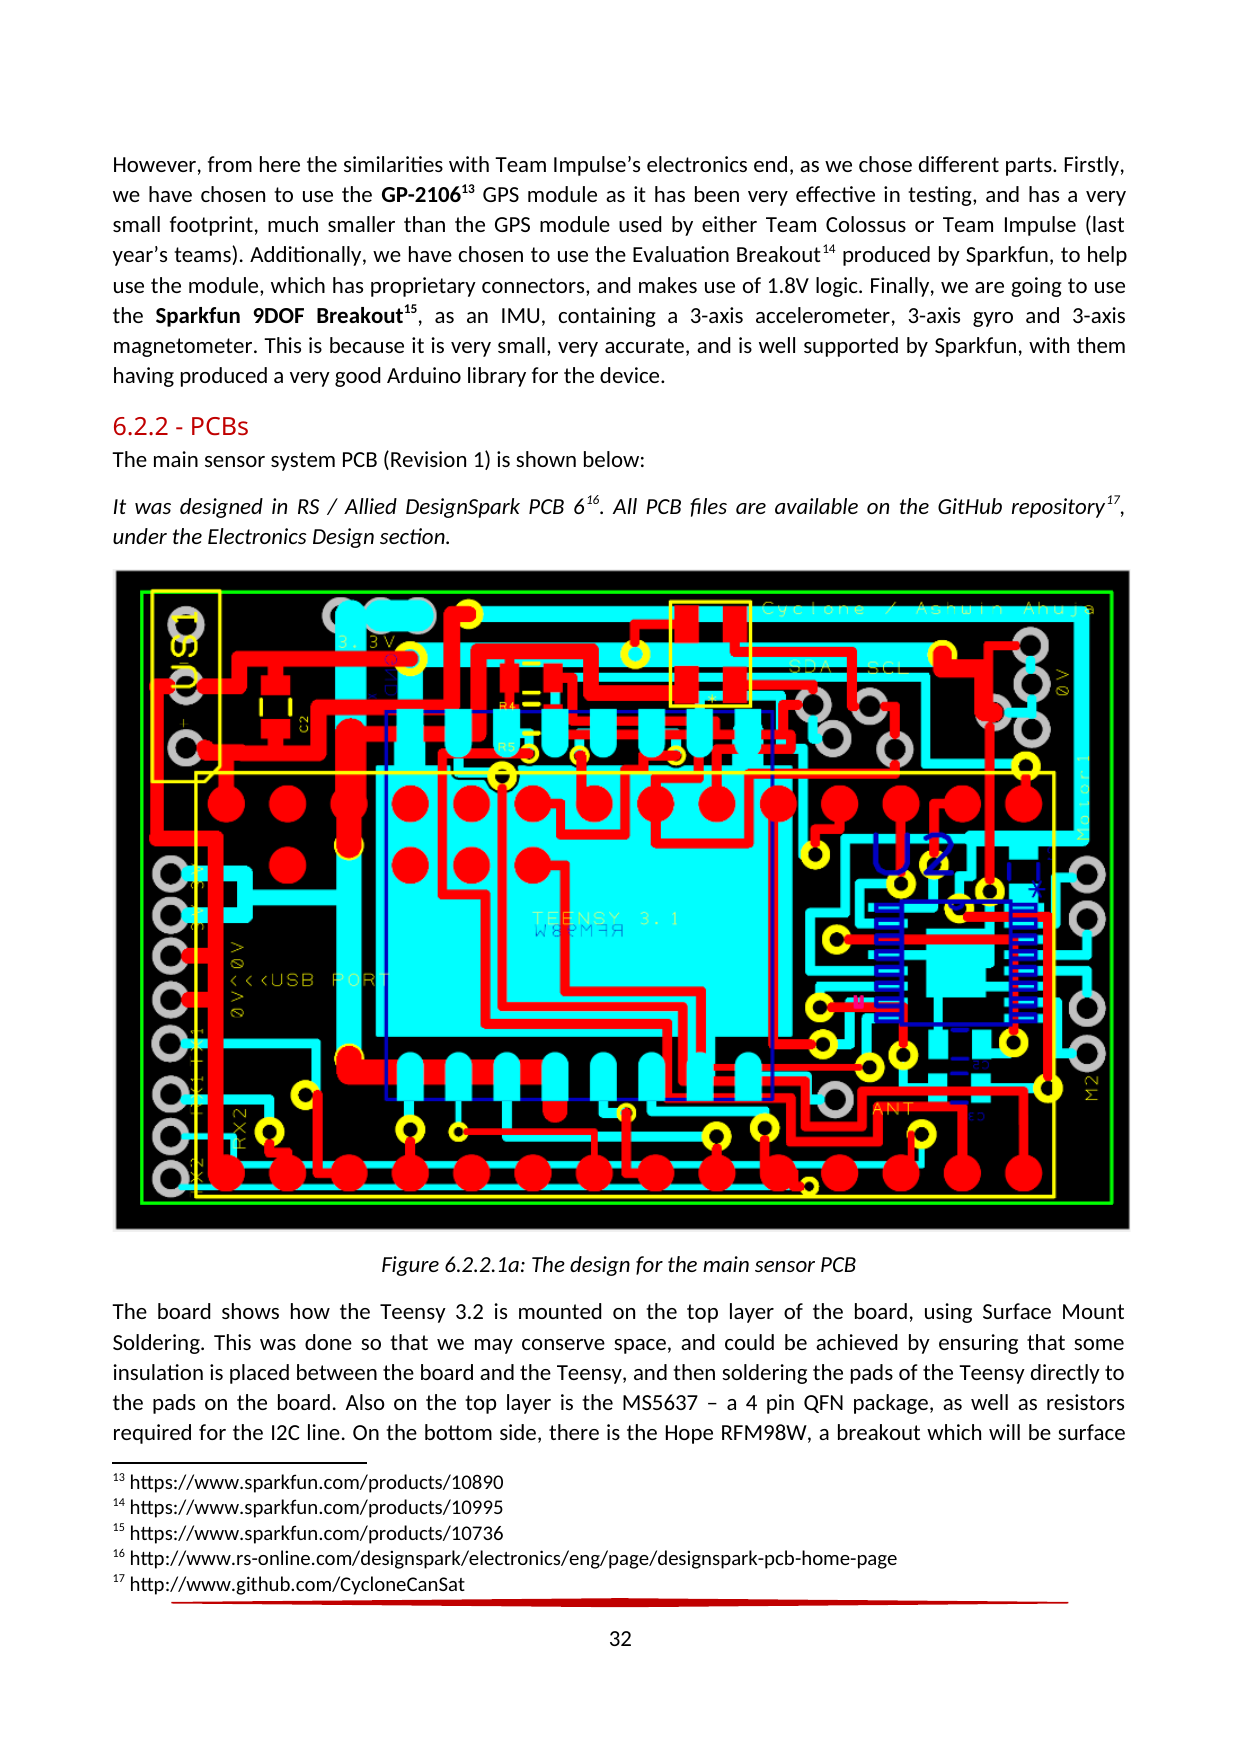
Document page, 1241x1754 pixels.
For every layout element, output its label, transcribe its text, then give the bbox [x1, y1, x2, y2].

text It was designed in RS / Allied DesignSpark PCB 6. All PCB files are available on the GitHub repository, under the Electronics Design section. [112, 492, 1128, 550]
text The main sensor system PCB (Revision 1) is shown below: [112, 445, 1128, 473]
picture [112, 569, 1131, 1232]
subtitle 6.2.2 - PCBs [112, 408, 1128, 442]
text Figure 6.2.2.1a: The design for the main sensor PCB [112, 1251, 1128, 1278]
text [112, 1297, 1128, 1446]
text However, from here the similarities with Team Impulse’s electronics end, as we chose different parts. Firstly, we have chosen to use the GP-2106 GPS module as it has been very effective in testing, and has a very small footprint, much smaller than the GPS module used by either Team Colossus or Team Impulse (last year’s teams). Additionally, we have chosen to use the Evaluation Breakout produced by Sparkfun, to help use the module, which has proprietary connectors, and makes use of 1.8V logic. Finally, we are going to use the Sparkfun 9DOF Breakout, as an IMU, containing a 3-axis accelerometer, 3-axis gyro and 3-axis magnetometer. This is because it is very small, very accurate, and is well supported by Sparkfun, with them having produced a very good Arduino library for the device. [112, 150, 1128, 389]
